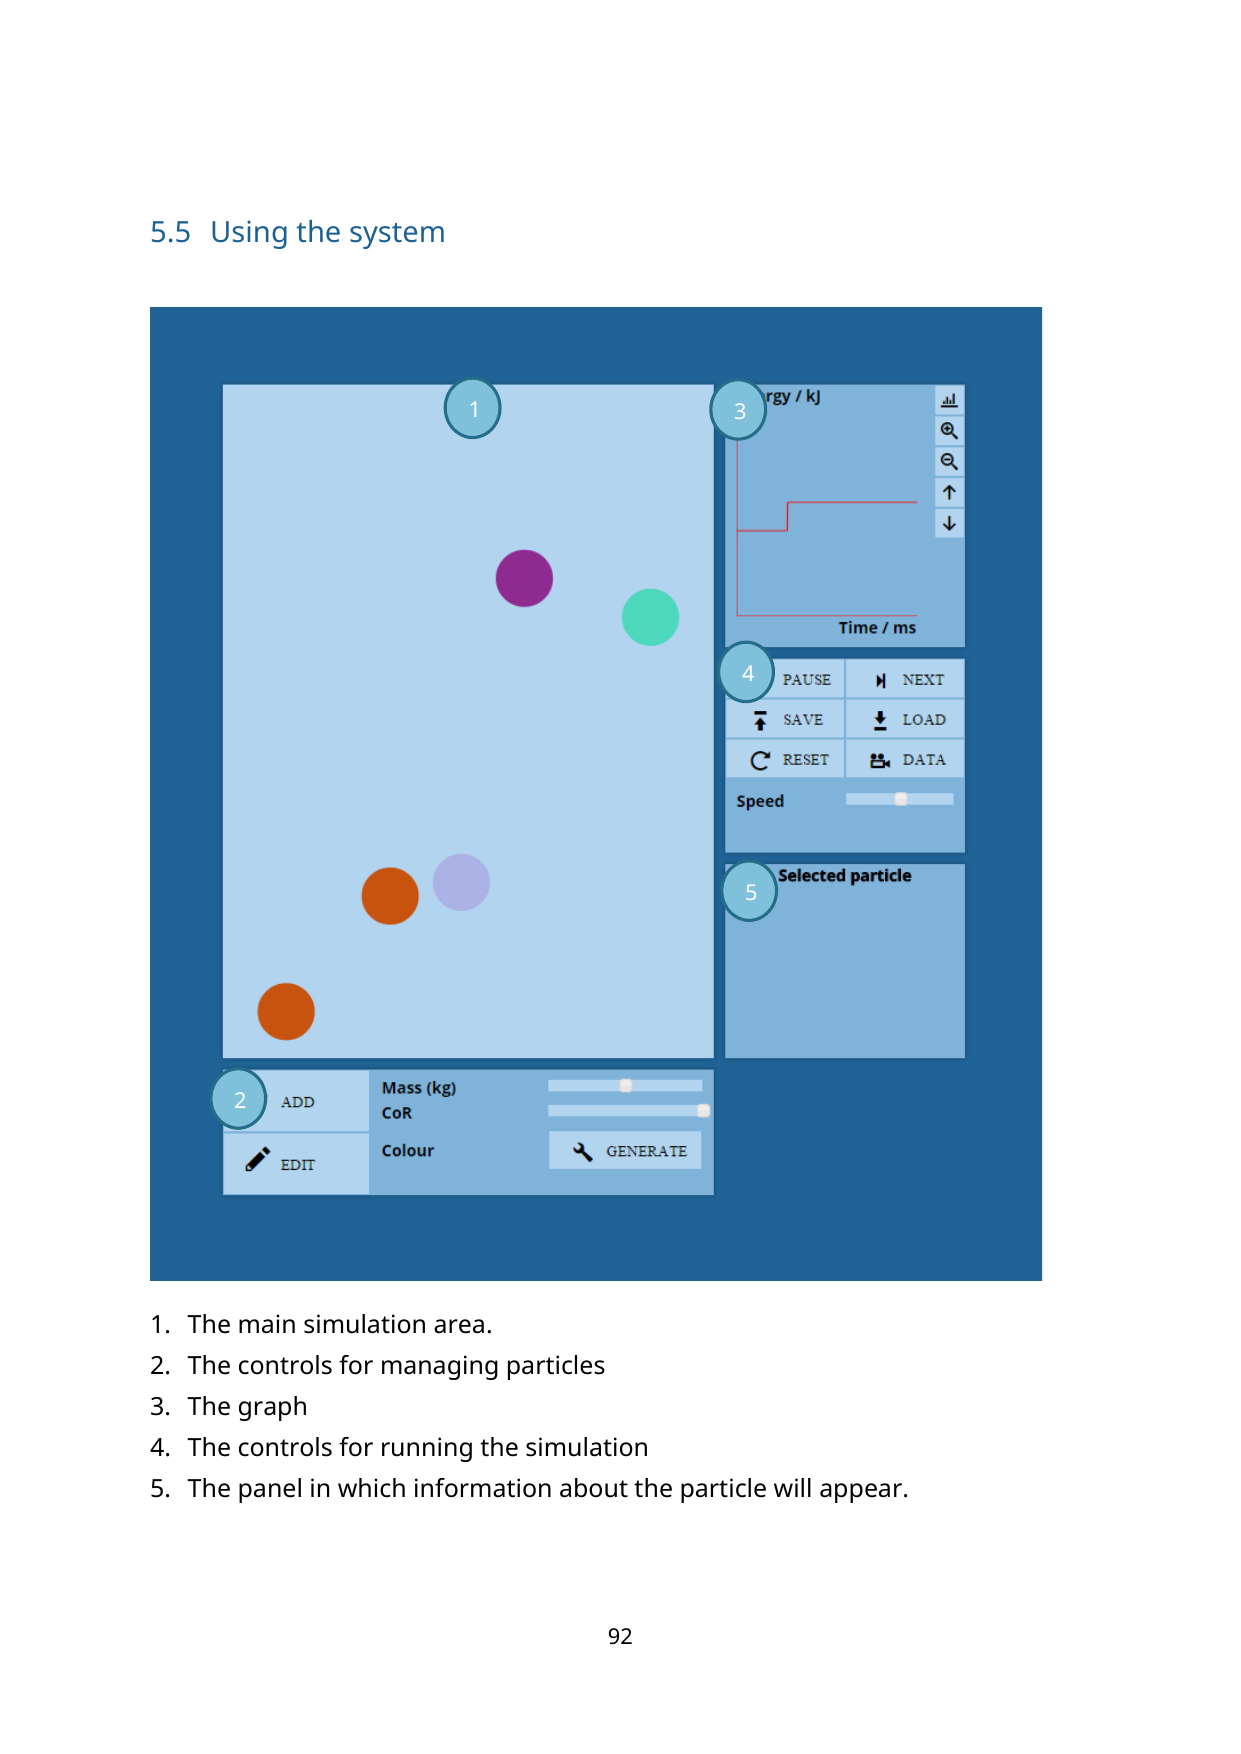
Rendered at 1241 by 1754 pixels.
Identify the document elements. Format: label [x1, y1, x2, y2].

picture [150, 307, 1043, 1281]
